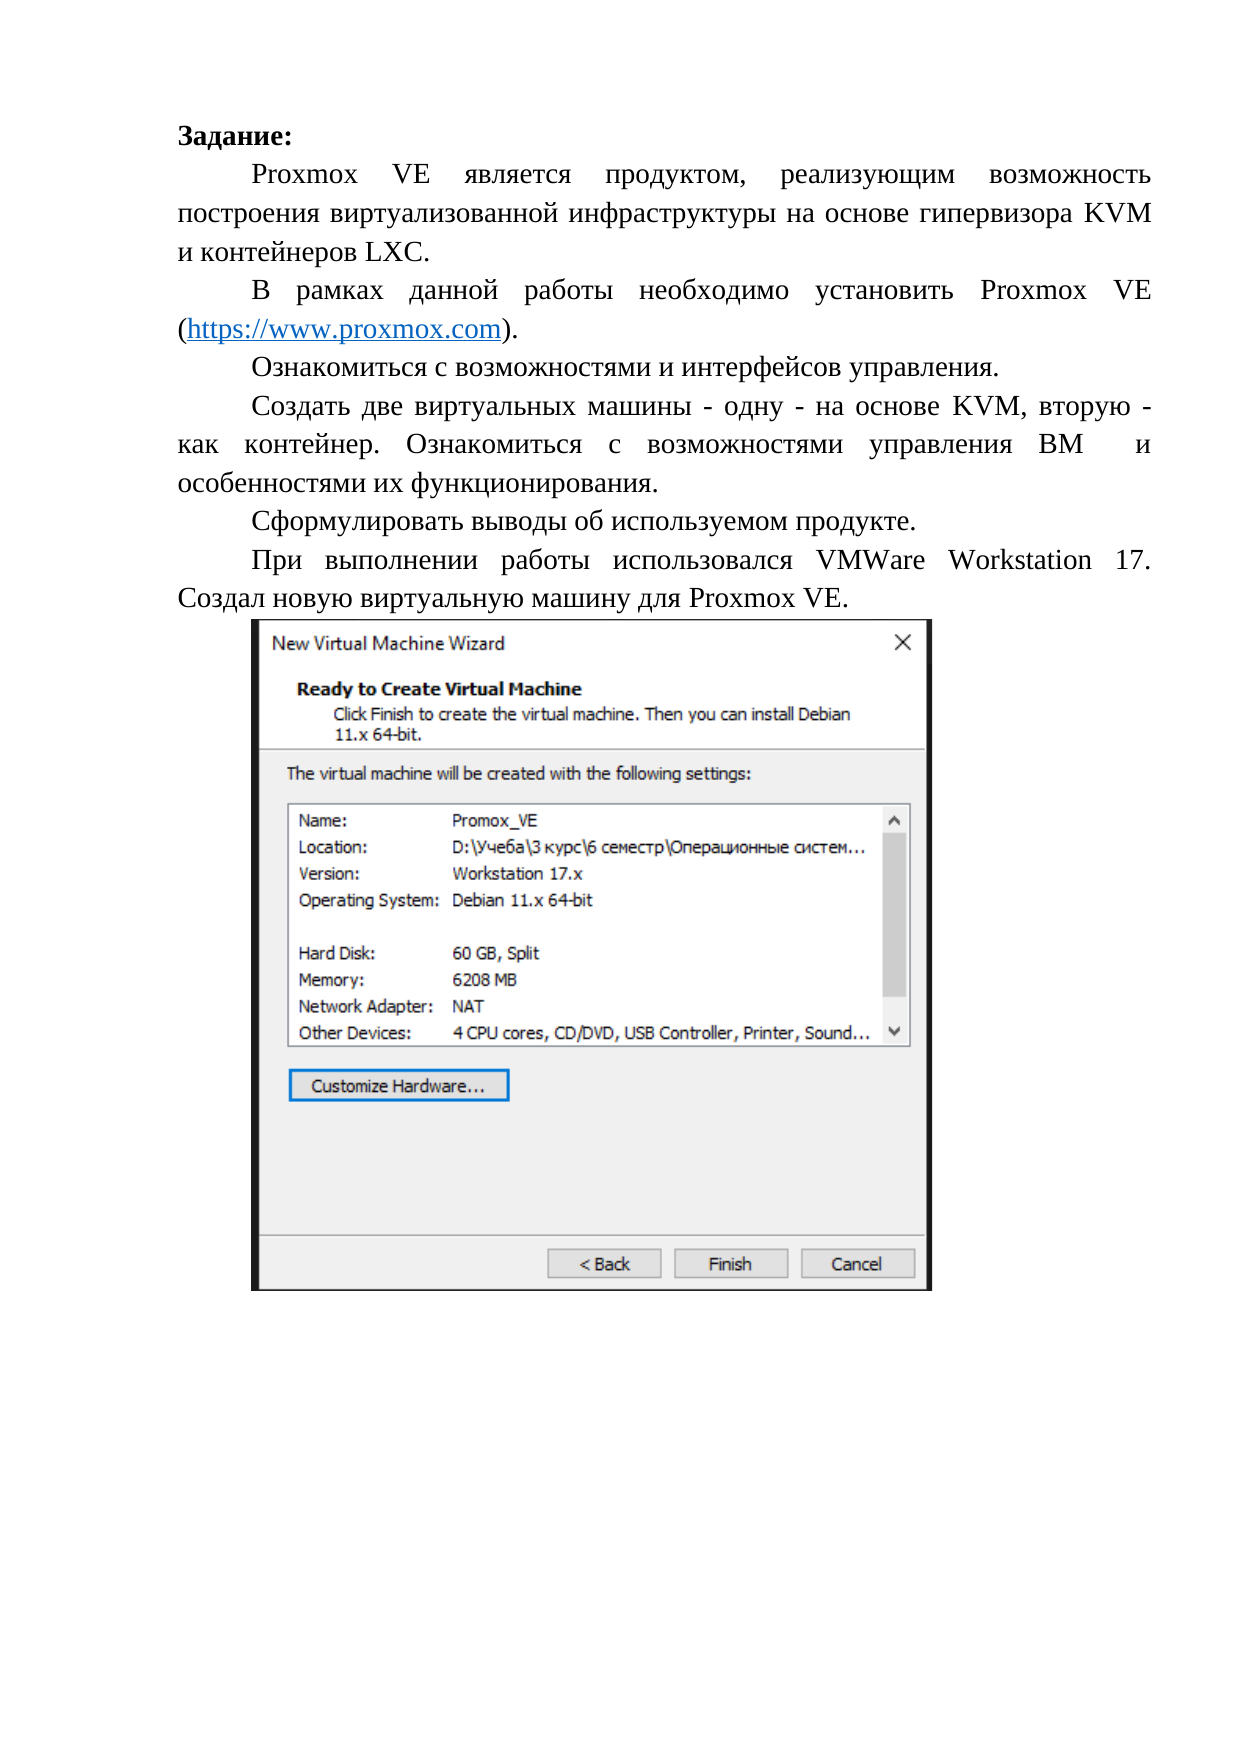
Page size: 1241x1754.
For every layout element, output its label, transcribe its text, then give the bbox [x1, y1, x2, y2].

text Сформулировать выводы об используемом продукте. [177, 503, 1152, 537]
text Ознакомиться с возможностями и интерфейсов управления. [177, 349, 1152, 383]
text В рамках данной работы необходимо установить Proxmox VE (https://www.proxmox.com). [177, 272, 1152, 344]
text Задание: [177, 118, 1152, 152]
text Создать две виртуальных машины - одну - на основе KVM, вторую - как контейнер. Ознакомиться с возможностями управления ВМ и особенностями их функционирования. [177, 388, 1152, 498]
text При выполнении работы использовался VMWare Workstation 17. Создал новую виртуальную машину для Proxmox VE. [177, 542, 1152, 614]
picture [251, 619, 933, 1291]
text Proxmox VE является продуктом, реализующим возможность построения виртуализованной инфраструктуры на основе гипервизора KVM и контейнеров LXC. [177, 157, 1152, 267]
